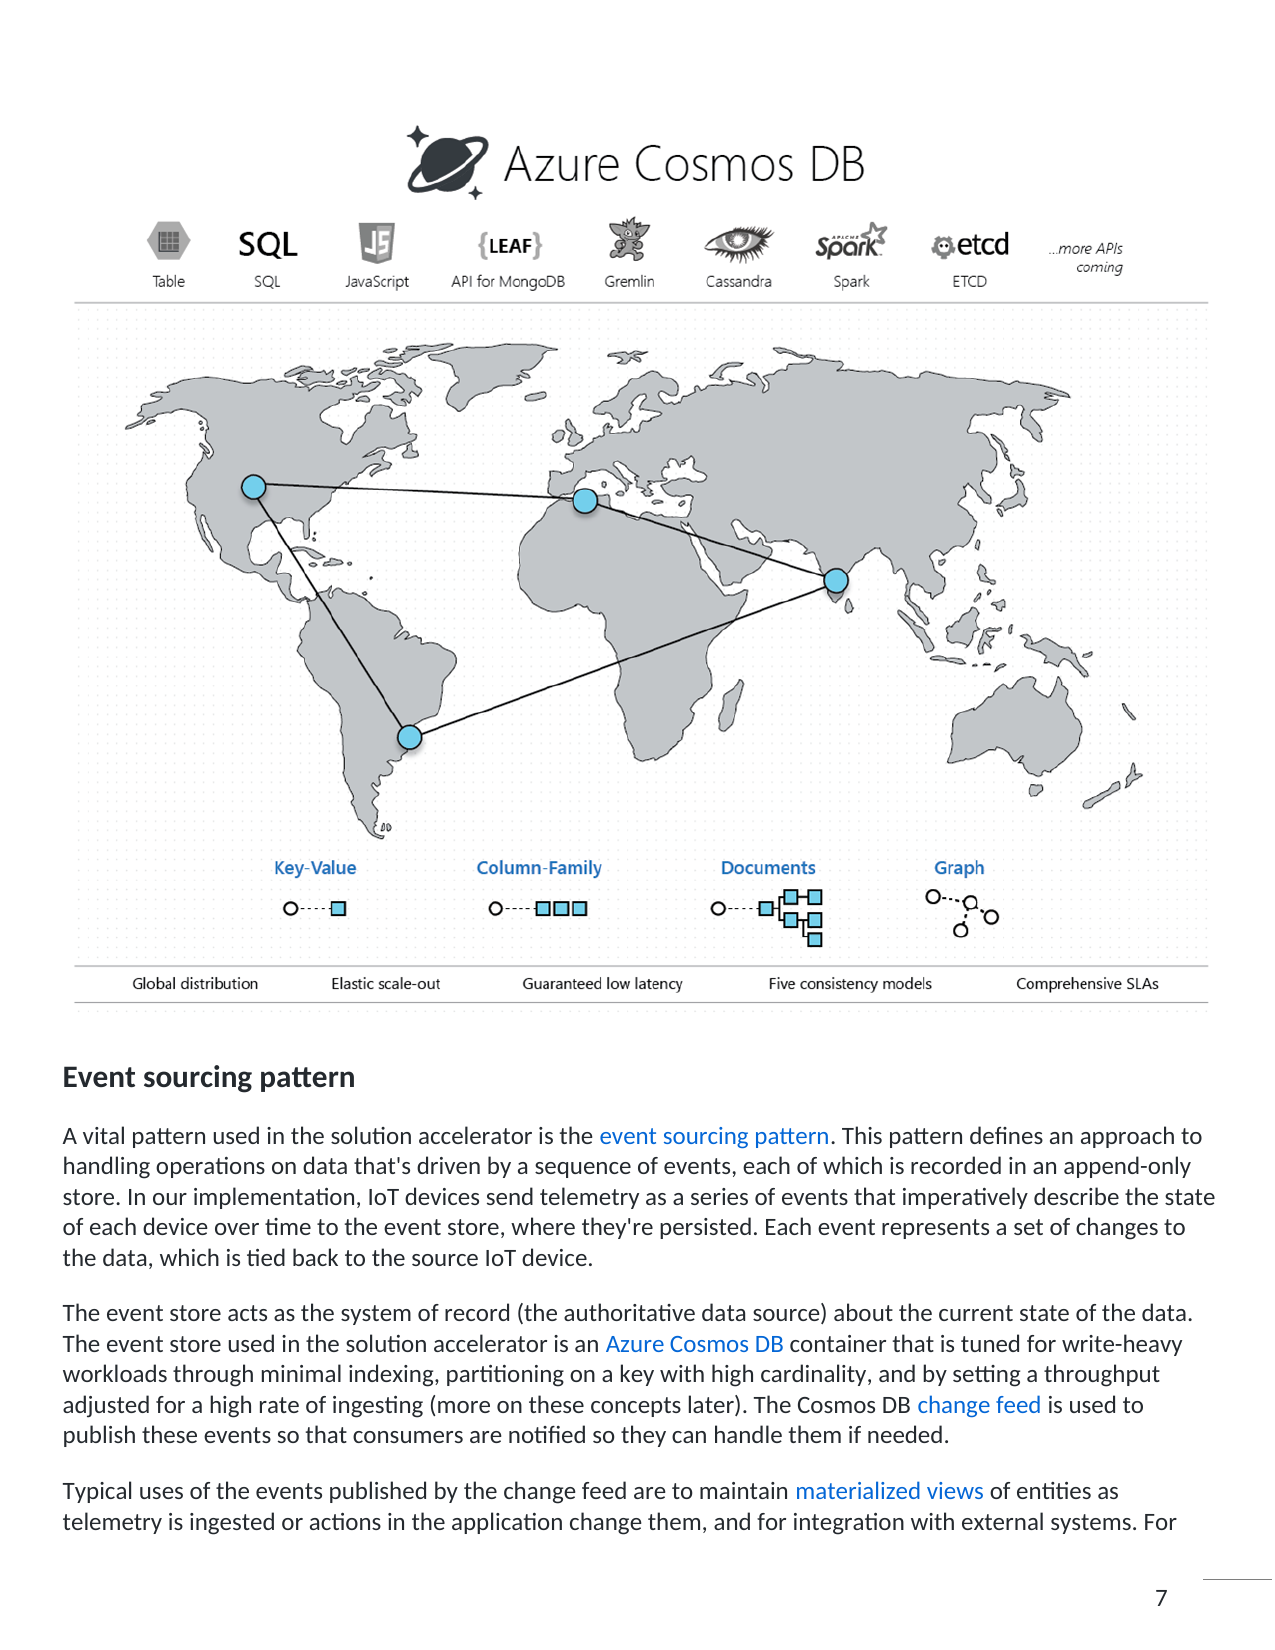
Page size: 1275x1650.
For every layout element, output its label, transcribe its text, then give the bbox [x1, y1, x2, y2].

subtitle Event sourcing pattern [62, 1057, 1219, 1095]
text The event store acts as the system of record (the authoritative data source) about the current state of the data. The event store used in the solution accelerator is an Azure Cosmos DB container that is tuned for write-heavy workloads through minimal indexing, partitioning on a key with high cardinality, and by setting a throughput adjusted for a high rate of ingesting (more on these concepts later). The Cosmos DB change feed is used to publish these events so that consumers are notified so they can handle them if needed. [62, 1297, 1219, 1450]
picture [62, 100, 1219, 1020]
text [62, 1475, 1219, 1536]
text A vital pattern used in the solution accelerator is the event sourcing pattern. This pattern defines an approach to handling operations on data that's driven by a sequence of events, each of which is recorded in an append-only store. In our implementation, IoT devices send telemetry as a series of events that imperatively describe the state of each device over time to the event store, where they're persisted. Each event represents a set of changes to the data, which is tied back to the source IoT device. [62, 1120, 1219, 1272]
